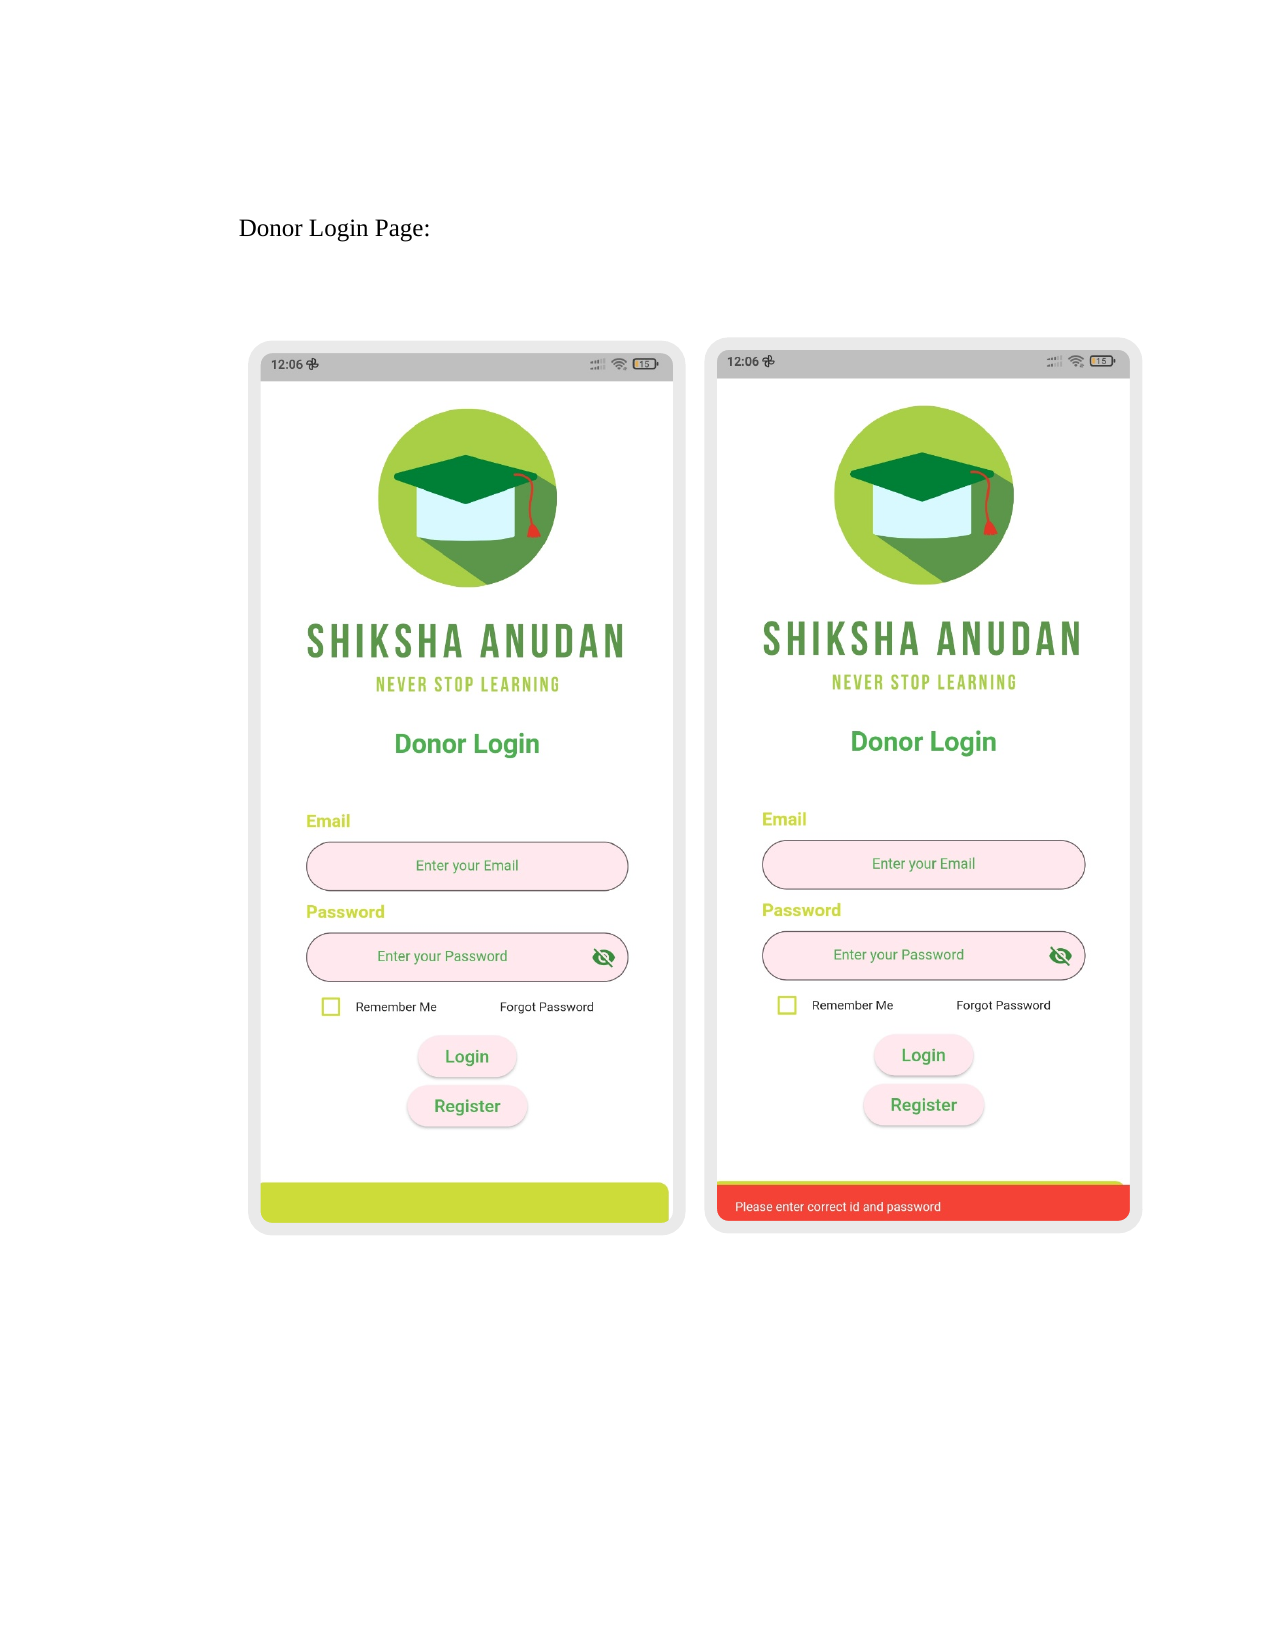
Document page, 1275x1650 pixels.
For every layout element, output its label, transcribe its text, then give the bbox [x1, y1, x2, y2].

text Donor Login Page: [239, 213, 1237, 242]
picture [717, 350, 1129, 1220]
picture [261, 354, 673, 1222]
